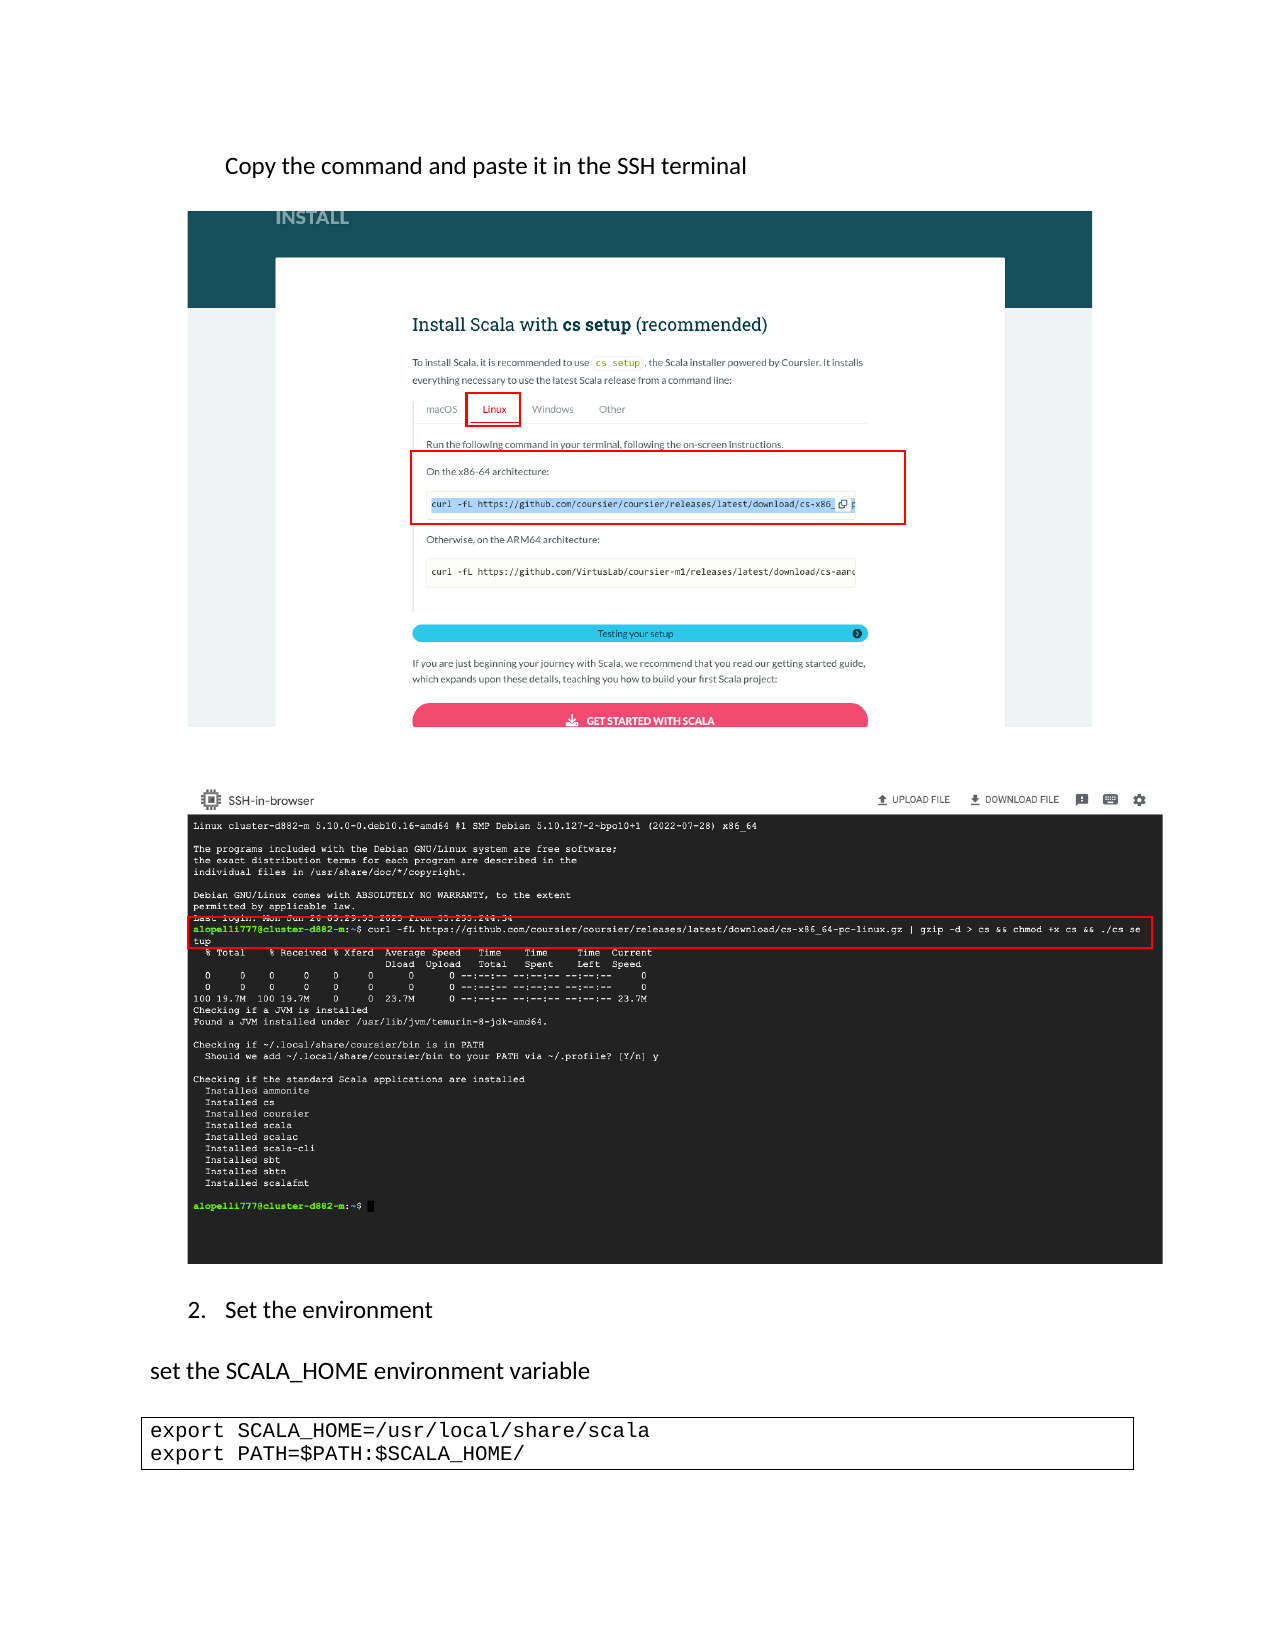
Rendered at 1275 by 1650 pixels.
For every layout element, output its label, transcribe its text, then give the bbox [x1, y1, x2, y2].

text export SCALA_HOME=/usr/local/share/scala [142, 1418, 1133, 1440]
picture [189, 918, 1151, 947]
text set the SCALA_HOME environment variable [150, 1356, 1125, 1386]
text export PATH=$PATH:$SCALA_HOME/ [142, 1440, 1133, 1469]
picture [187, 211, 1093, 727]
picture [187, 787, 1163, 1264]
list Copy the command and paste it in the SSH terminal [225, 150, 1125, 181]
list Set the environment [187, 1294, 1125, 1325]
